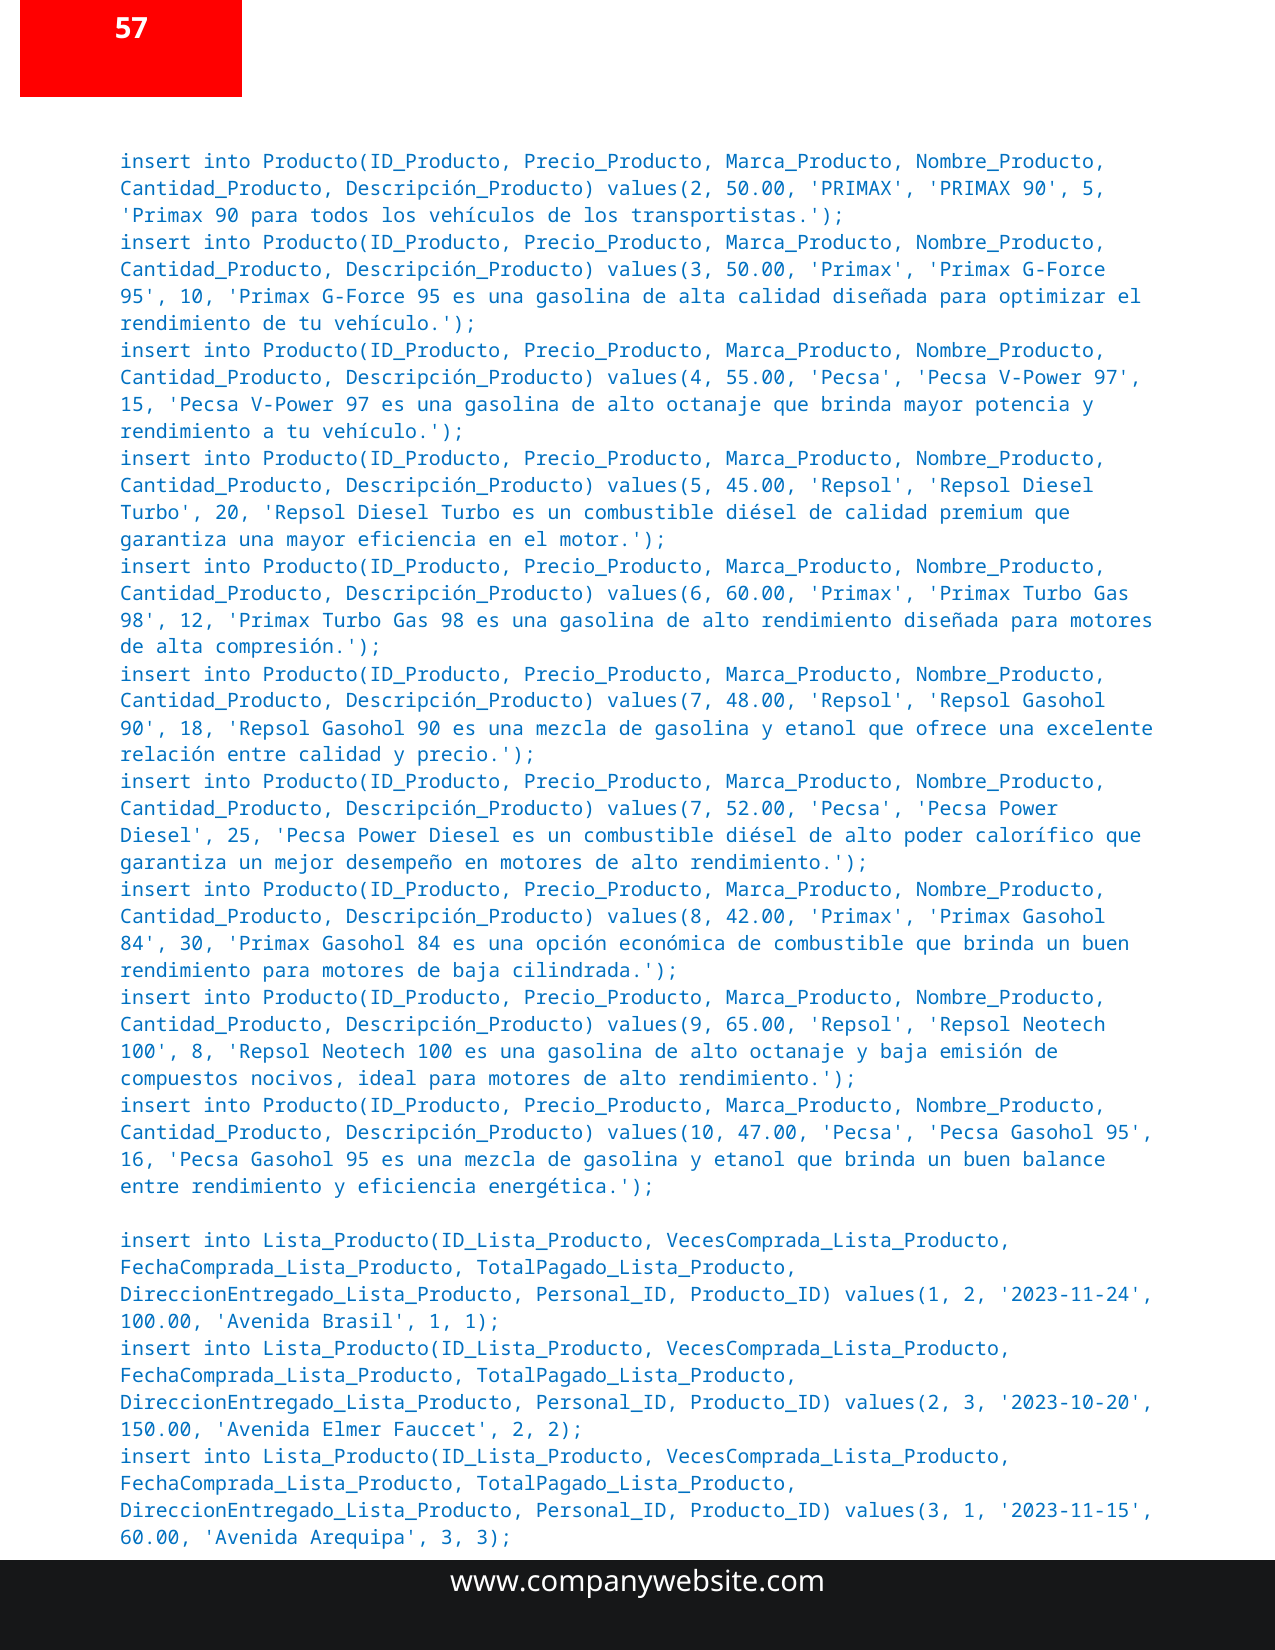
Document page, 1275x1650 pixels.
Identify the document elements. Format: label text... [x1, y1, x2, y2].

text insert into Producto(ID_Producto, Precio_Producto, Marca_Producto, Nombre_Producto, Cantidad_Producto, Descripción_Producto) values(10, 47.00, 'Pecsa', 'Pecsa Gasohol 95', 16, 'Pecsa Gasohol 95 es una mezcla de gasolina y etanol que brinda un buen balance entre rendimiento y eficiencia energética.'); [120, 1091, 1155, 1199]
text insert into Producto(ID_Producto, Precio_Producto, Marca_Producto, Nombre_Producto, Cantidad_Producto, Descripción_Producto) values(2, 50.00, 'PRIMAX', 'PRIMAX 90', 5, 'Primax 90 para todos los vehículos de los transportistas.'); [120, 147, 1155, 228]
text insert into Lista_Producto(ID_Lista_Producto, VecesComprada_Lista_Producto, FechaComprada_Lista_Producto, TotalPagado_Lista_Producto, DireccionEntregado_Lista_Producto, Personal_ID, Producto_ID) values(2, 3, '2023-10-20', 150.00, 'Avenida Elmer Fauccet', 2, 2); [120, 1334, 1155, 1442]
text insert into Lista_Producto(ID_Lista_Producto, VecesComprada_Lista_Producto, FechaComprada_Lista_Producto, TotalPagado_Lista_Producto, DireccionEntregado_Lista_Producto, Personal_ID, Producto_ID) values(1, 2, '2023-11-24', 100.00, 'Avenida Brasil', 1, 1); [120, 1226, 1155, 1334]
text insert into Producto(ID_Producto, Precio_Producto, Marca_Producto, Nombre_Producto, Cantidad_Producto, Descripción_Producto) values(3, 50.00, 'Primax', 'Primax G-Force 95', 10, 'Primax G-Force 95 es una gasolina de alta calidad diseñada para optimizar el rendimiento de tu vehículo.'); [120, 228, 1155, 336]
text insert into Producto(ID_Producto, Precio_Producto, Marca_Producto, Nombre_Producto, Cantidad_Producto, Descripción_Producto) values(8, 42.00, 'Primax', 'Primax Gasohol 84', 30, 'Primax Gasohol 84 es una opción económica de combustible que brinda un buen rendimiento para motores de baja cilindrada.'); [120, 876, 1155, 983]
text insert into Producto(ID_Producto, Precio_Producto, Marca_Producto, Nombre_Producto, Cantidad_Producto, Descripción_Producto) values(6, 60.00, 'Primax', 'Primax Turbo Gas 98', 12, 'Primax Turbo Gas 98 es una gasolina de alto rendimiento diseñada para motores de alta compresión.'); [120, 552, 1155, 660]
text insert into Producto(ID_Producto, Precio_Producto, Marca_Producto, Nombre_Producto, Cantidad_Producto, Descripción_Producto) values(5, 45.00, 'Repsol', 'Repsol Diesel Turbo', 20, 'Repsol Diesel Turbo es un combustible diésel de calidad premium que garantiza una mayor eficiencia en el motor.'); [120, 444, 1155, 552]
text insert into Producto(ID_Producto, Precio_Producto, Marca_Producto, Nombre_Producto, Cantidad_Producto, Descripción_Producto) values(4, 55.00, 'Pecsa', 'Pecsa V-Power 97', 15, 'Pecsa V-Power 97 es una gasolina de alto octanaje que brinda mayor potencia y rendimiento a tu vehículo.'); [120, 336, 1155, 444]
text insert into Lista_Producto(ID_Lista_Producto, VecesComprada_Lista_Producto, FechaComprada_Lista_Producto, TotalPagado_Lista_Producto, DireccionEntregado_Lista_Producto, Personal_ID, Producto_ID) values(3, 1, '2023-11-15', 60.00, 'Avenida Arequipa', 3, 3); [120, 1442, 1155, 1550]
text insert into Producto(ID_Producto, Precio_Producto, Marca_Producto, Nombre_Producto, Cantidad_Producto, Descripción_Producto) values(9, 65.00, 'Repsol', 'Repsol Neotech 100', 8, 'Repsol Neotech 100 es una gasolina de alto octanaje y baja emisión de compuestos nocivos, ideal para motores de alto rendimiento.'); [120, 983, 1155, 1091]
text insert into Producto(ID_Producto, Precio_Producto, Marca_Producto, Nombre_Producto, Cantidad_Producto, Descripción_Producto) values(7, 48.00, 'Repsol', 'Repsol Gasohol 90', 18, 'Repsol Gasohol 90 es una mezcla de gasolina y etanol que ofrece una excelente relación entre calidad y precio.'); [120, 660, 1155, 768]
text insert into Producto(ID_Producto, Precio_Producto, Marca_Producto, Nombre_Producto, Cantidad_Producto, Descripción_Producto) values(7, 52.00, 'Pecsa', 'Pecsa Power Diesel', 25, 'Pecsa Power Diesel es un combustible diésel de alto poder calorífico que garantiza un mejor desempeño en motores de alto rendimiento.'); [120, 768, 1155, 876]
